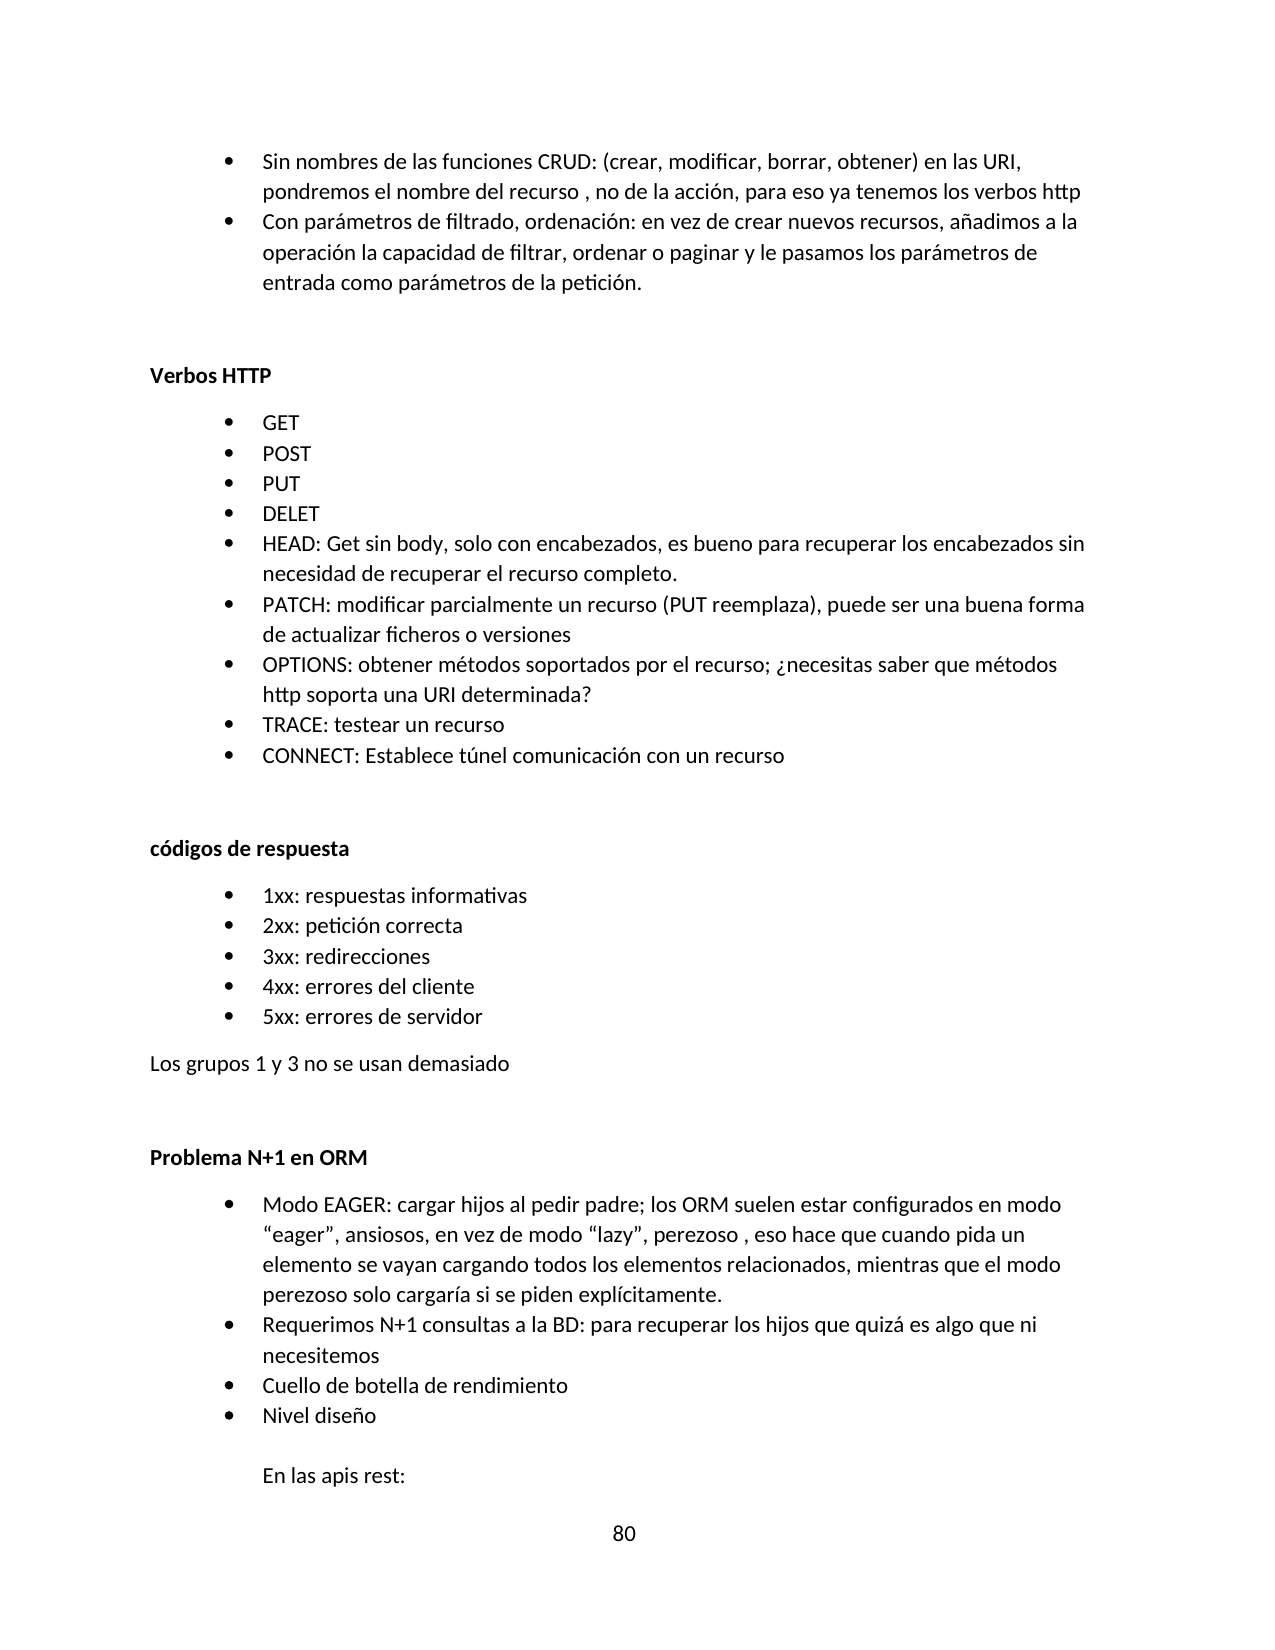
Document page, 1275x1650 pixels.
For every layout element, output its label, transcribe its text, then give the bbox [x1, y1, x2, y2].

list PUT [225, 469, 1098, 497]
list 1xx: respuestas informativas [225, 881, 1098, 909]
text códigos de respuesta [150, 834, 1098, 862]
list Cuello de botella de rendimiento [225, 1371, 1098, 1399]
list Sin nombres de las funciones CRUD: (crear, modificar, borrar, obtener) en las URI, pondremos el nombre del recurso , no de la acción, para eso ya tenemos los verbos http [225, 147, 1098, 205]
list Nivel diseño [225, 1401, 1098, 1429]
list CONNECT: Establece túnel comunicación con un recurso [225, 741, 1098, 769]
list DELET [225, 499, 1098, 527]
text Verbos HTTP [150, 362, 1098, 389]
list PATCH: modificar parcialmente un recurso (PUT reemplaza), puede ser una buena forma de actualizar ficheros o versiones [225, 590, 1098, 648]
list Requerimos N+1 consultas a la BD: para recuperar los hijos que quizá es algo que ni necesitemos [225, 1311, 1098, 1369]
list 3xx: redirecciones [225, 942, 1098, 970]
list 4xx: errores del cliente [225, 972, 1098, 1000]
list Con parámetros de filtrado, ordenación: en vez de crear nuevos recursos, añadimos a la operación la capacidad de filtrar, ordenar o paginar y le pasamos los parámetros de entrada como parámetros de la petición. [225, 207, 1098, 296]
text Problema N+1 en ORM [150, 1143, 1098, 1171]
list TRACE: testear un recurso [225, 711, 1098, 738]
list POST [225, 439, 1098, 467]
list Modo EAGER: cargar hijos al pedir padre; los ORM suelen estar configurados en modo “eager”, ansiosos, en vez de modo “lazy”, perezoso , eso hace que cuando pida un elemento se vayan cargando todos los elementos relacionados, mientras que el modo perezoso solo cargaría si se piden explícitamente. [225, 1190, 1098, 1308]
text Los grupos 1 y 3 no se usan demasiado [150, 1049, 1098, 1077]
list HEAD: Get sin body, solo con encabezados, es bueno para recuperar los encabezados sin necesidad de recuperar el recurso completo. [225, 529, 1098, 587]
list 2xx: petición correcta [225, 912, 1098, 939]
list GET [225, 408, 1098, 436]
list En las apis rest: [262, 1462, 1098, 1489]
list 5xx: errores de servidor [225, 1002, 1098, 1030]
list OPTIONS: obtener métodos soportados por el recurso; ¿necesitas saber que métodos http soporta una URI determinada? [225, 650, 1098, 708]
